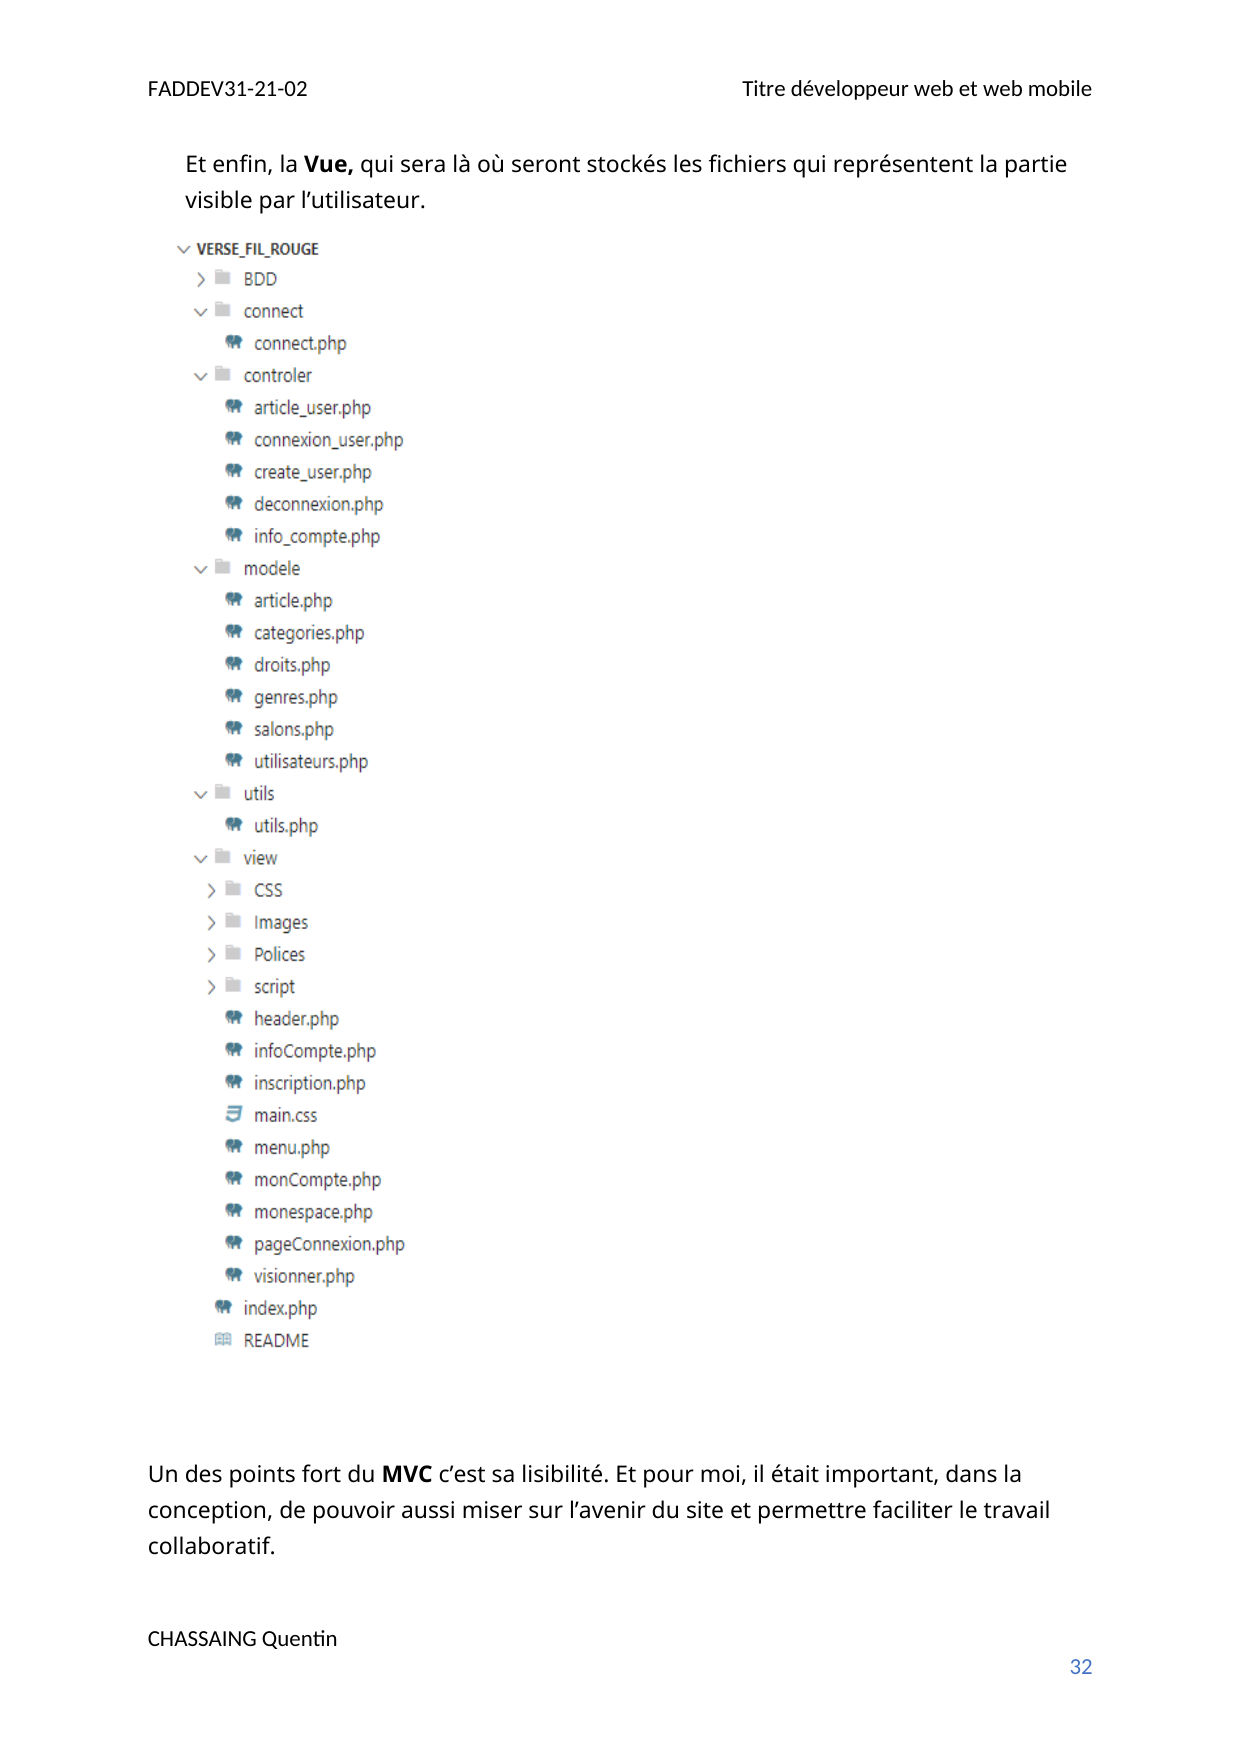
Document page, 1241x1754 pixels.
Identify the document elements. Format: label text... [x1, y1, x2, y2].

text Et enfin, la Vue, qui sera là où seront stockés les fichiers qui représentent la partie visible par l’utilisateur. [185, 148, 1093, 215]
picture [176, 236, 1147, 1432]
